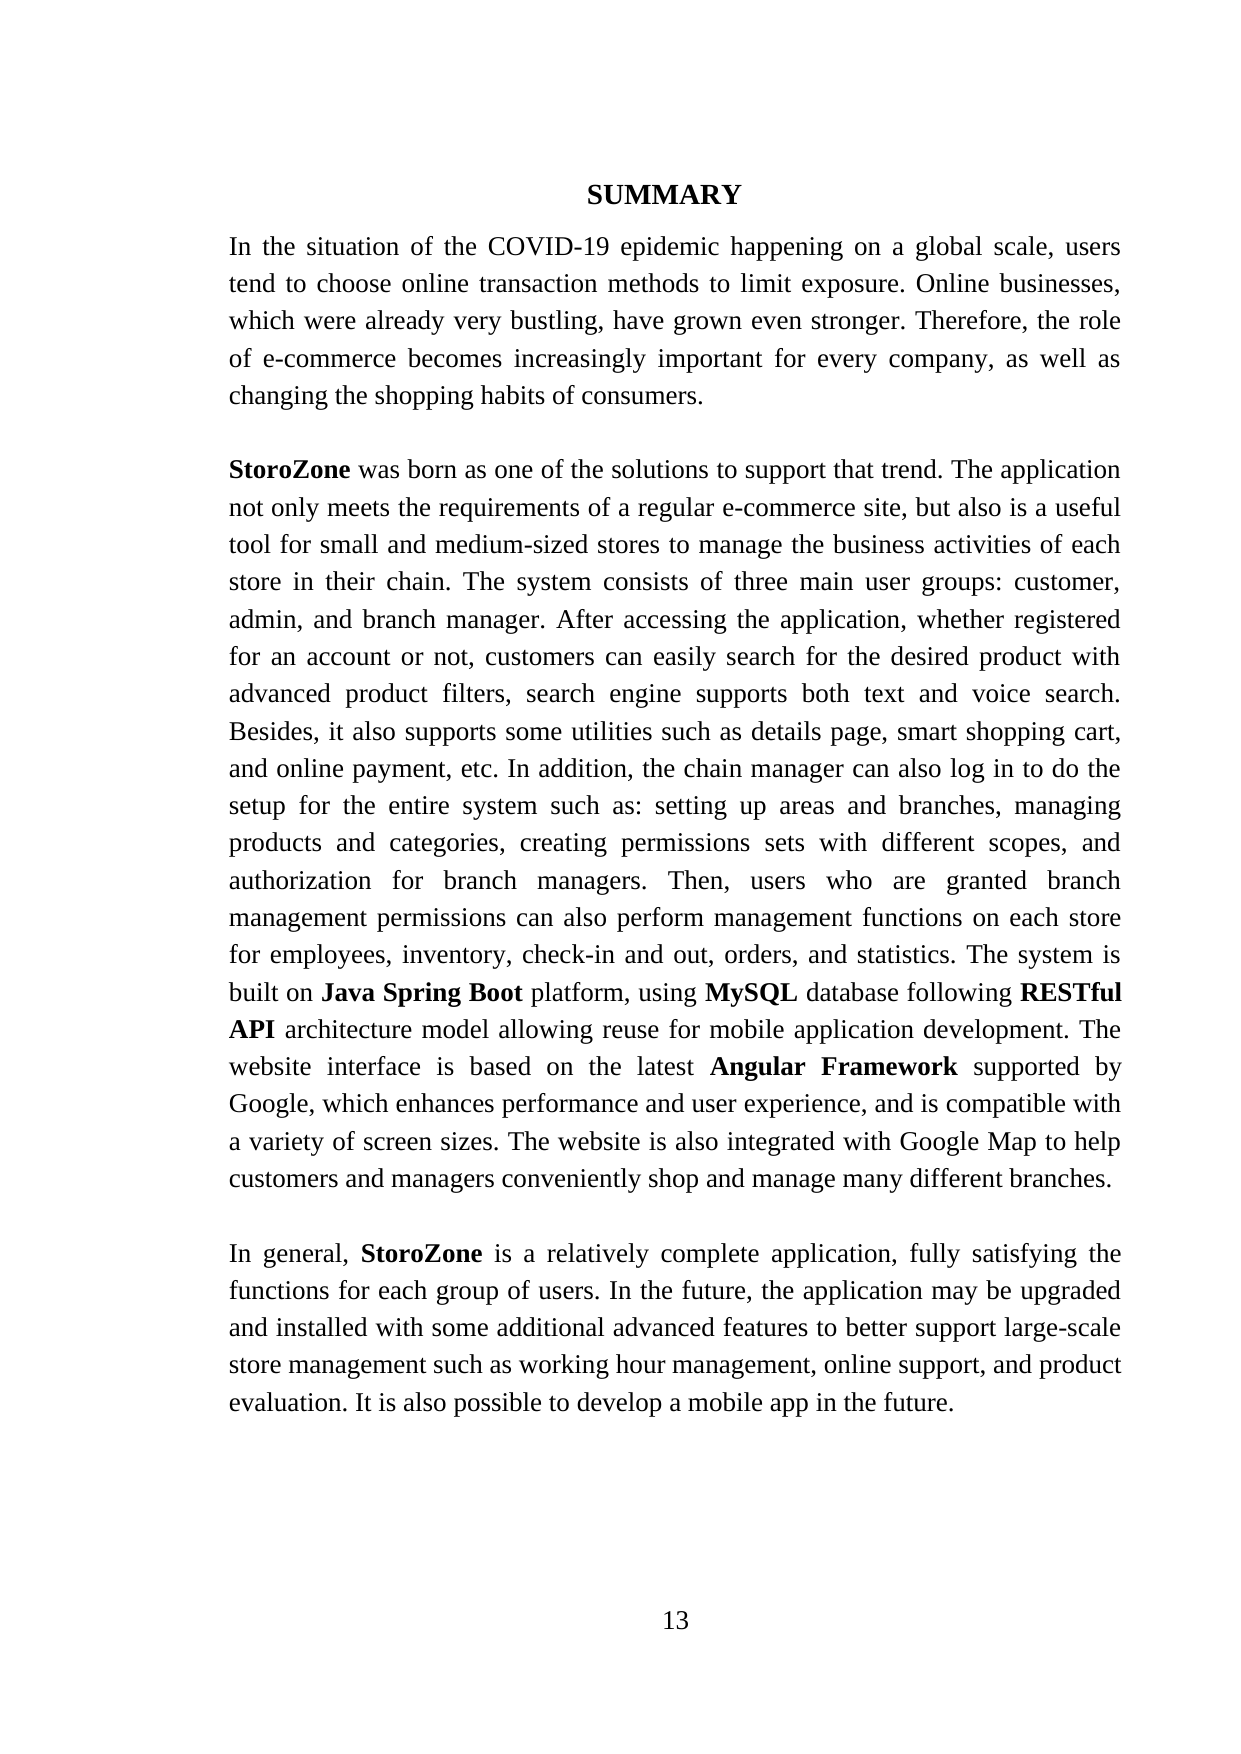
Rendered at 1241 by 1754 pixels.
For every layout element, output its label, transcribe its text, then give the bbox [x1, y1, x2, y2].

text StoroZone was born as one of the solutions to support that trend. The application not only meets the requirements of a regular e-commerce site, but also is a useful tool for small and medium-sized stores to manage the business activities of each store in their chain. The system consists of three main user groups: customer, admin, and branch manager. After accessing the application, whether registered for an account or not, customers can easily search for the desired product with advanced product filters, search engine supports both text and voice search. Besides, it also supports some utilities such as details page, smart shopping cart, and online payment, etc. In addition, the chain manager can also log in to do the setup for the entire system such as: setting up areas and branches, managing products and categories, creating permissions sets with different scopes, and authorization for branch managers. Then, users who are granted branch management permissions can also perform management functions on each store for employees, inventory, check-in and out, orders, and statistics. The system is built on Java Spring Boot platform, using MySQL database following RESTful API architecture model allowing reuse for mobile application development. The website interface is based on the latest Angular Framework supported by Google, which enhances performance and user experience, and is compatible with a variety of screen sizes. The website is also integrated with Google Map to help customers and managers conveniently shop and manage many different branches. [229, 454, 1122, 1193]
text In general, StoroZone is a relatively complete application, fully satisfying the functions for each group of users. In the future, the application may be upgraded and installed with some additional advanced features to better support large-scale store management such as working hour management, online support, and product evaluation. It is also possible to develop a mobile app in the future. [229, 1237, 1122, 1417]
subtitle SUMMARY [207, 177, 1122, 211]
text In the situation of the COVID-19 epidemic happening on a global scale, users tend to choose online transaction methods to limit exposure. Online businesses, which were already very bustling, have grown even stronger. Therefore, the role of e-commerce becomes increasingly important for every company, as well as changing the shopping habits of consumers. [229, 230, 1122, 410]
